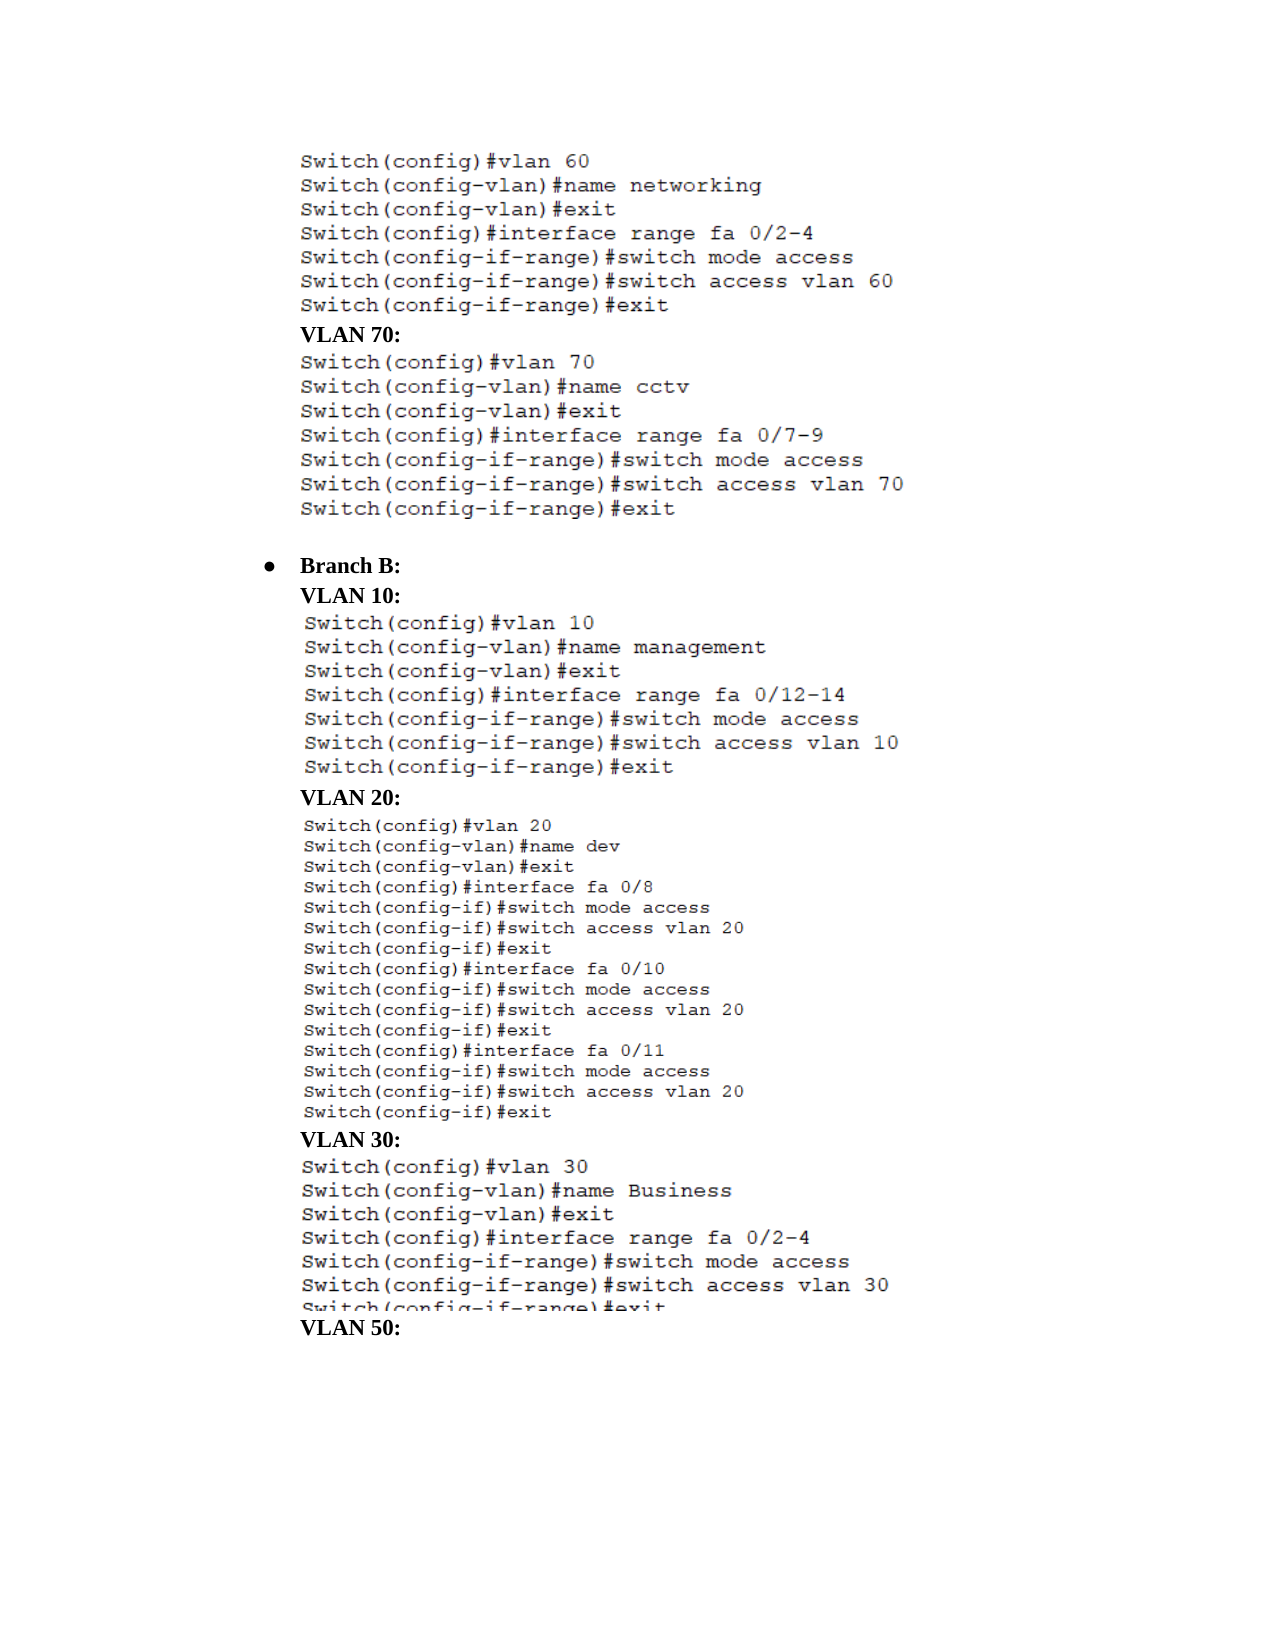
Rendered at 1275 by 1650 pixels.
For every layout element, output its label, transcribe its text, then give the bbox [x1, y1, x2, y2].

picture [300, 351, 926, 519]
text VLAN 70: [300, 322, 1125, 348]
text VLAN 20: [300, 784, 1125, 811]
picture [300, 1156, 972, 1311]
text VLAN 30: [300, 1126, 1125, 1152]
list Branch B: [262, 552, 1125, 579]
text VLAN 10: [300, 583, 1125, 609]
picture [300, 612, 922, 781]
text VLAN 50: [300, 1314, 1125, 1341]
picture [300, 150, 993, 318]
picture [300, 814, 965, 1123]
